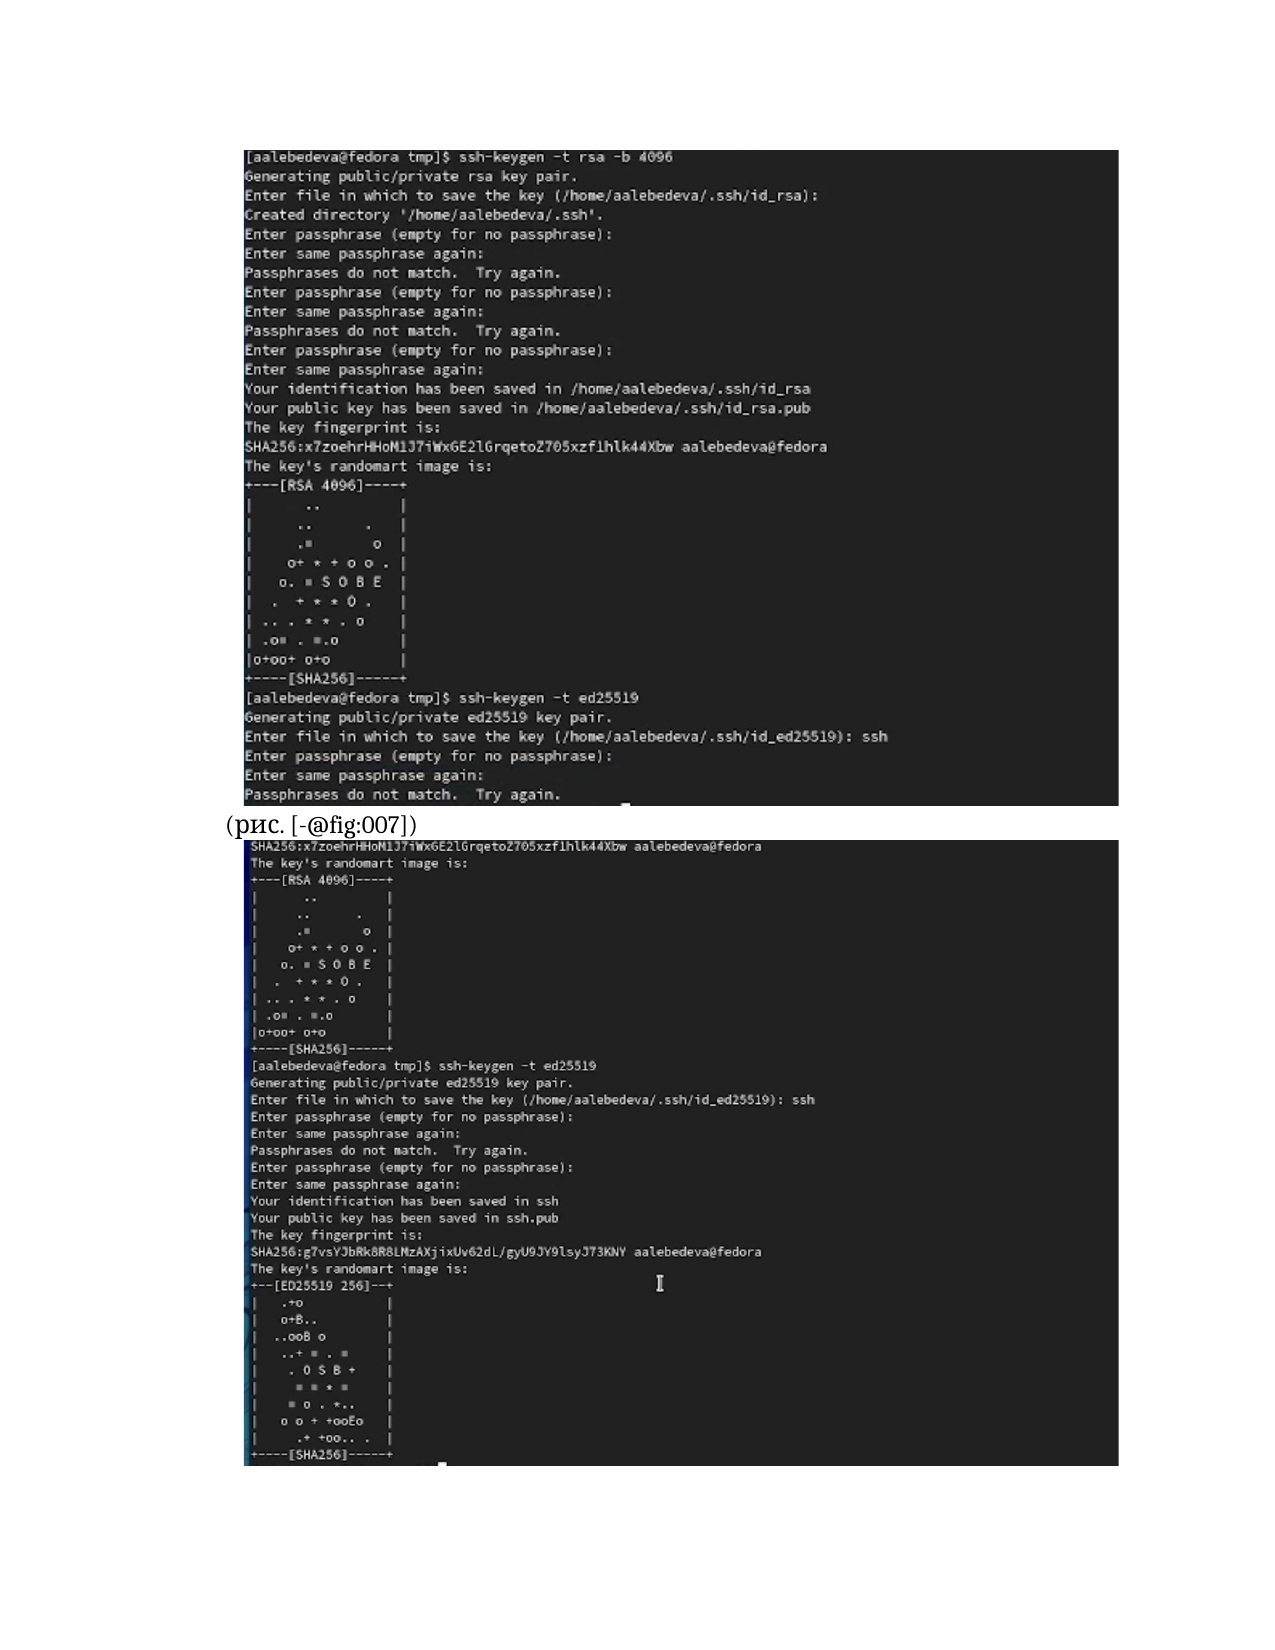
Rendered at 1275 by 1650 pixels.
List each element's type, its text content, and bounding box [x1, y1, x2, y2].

picture [243, 840, 1119, 1466]
picture [243, 150, 1119, 806]
